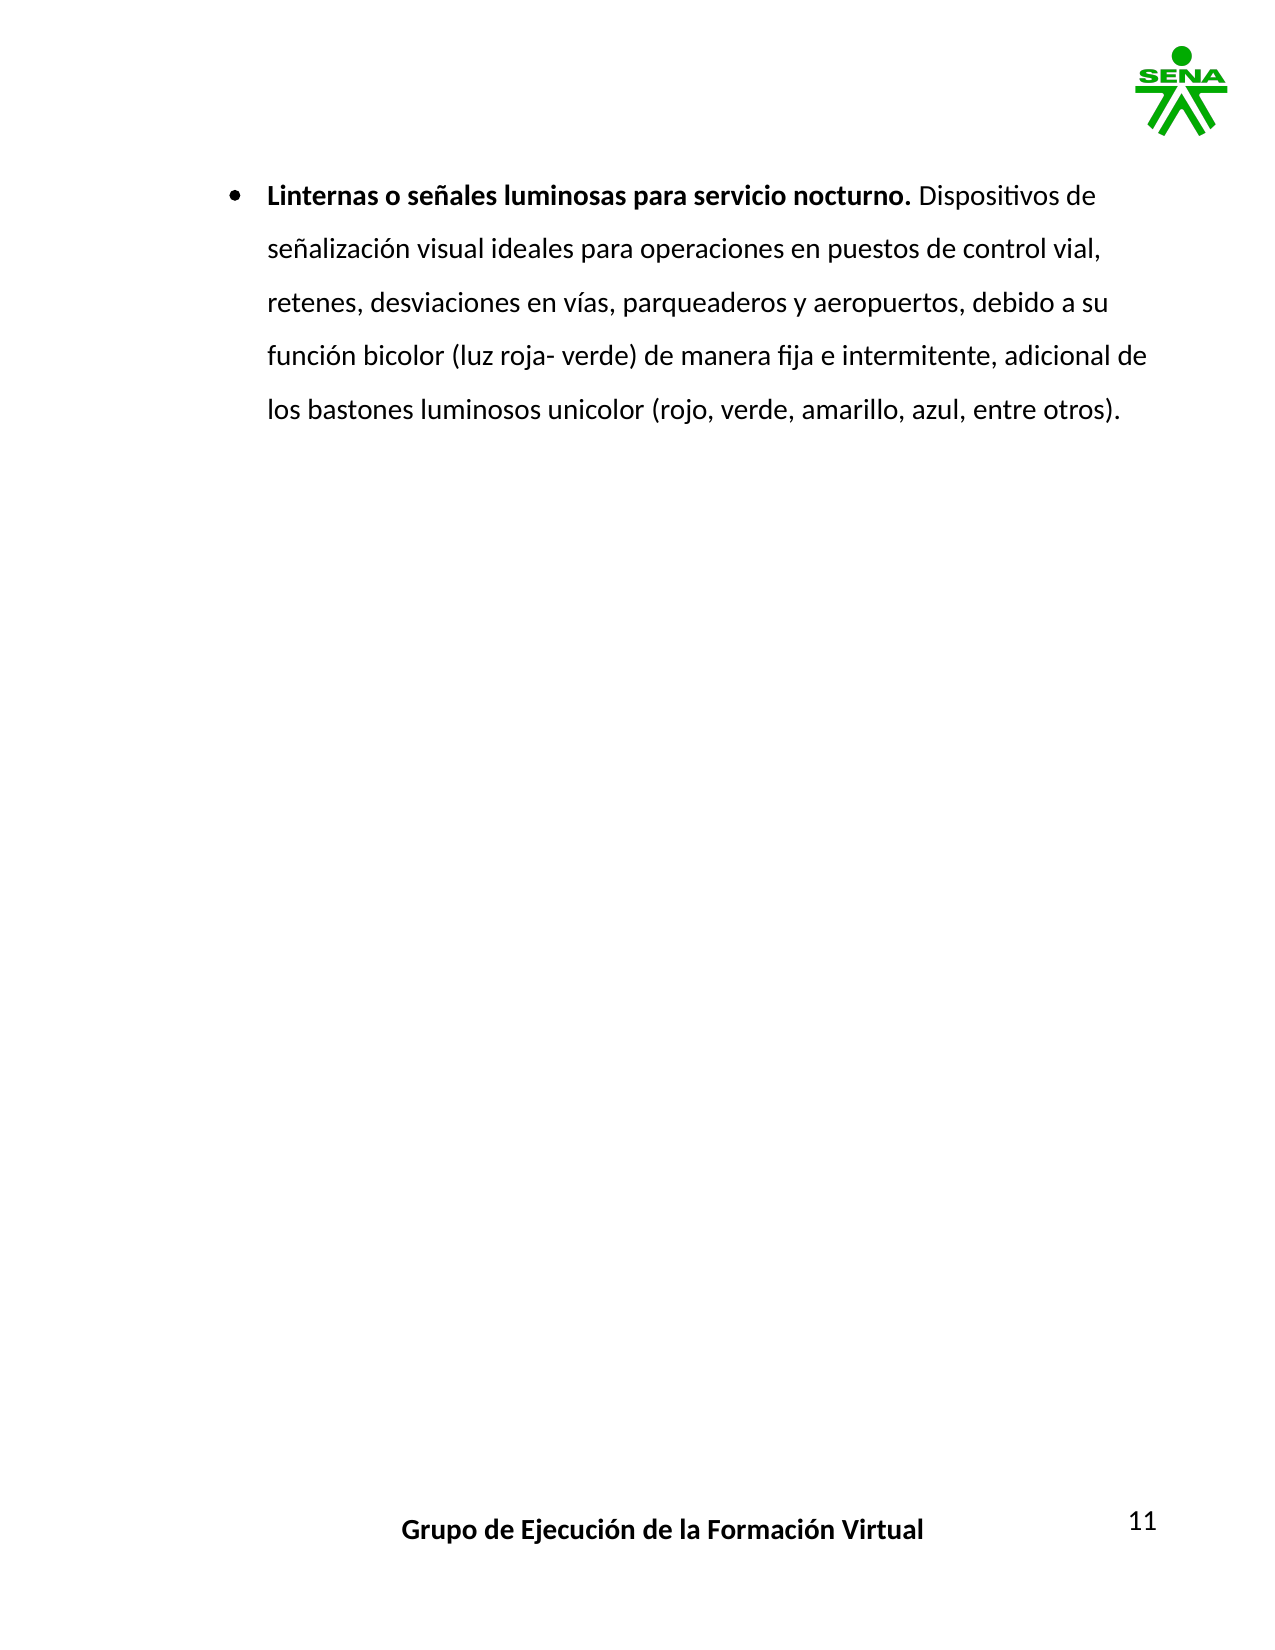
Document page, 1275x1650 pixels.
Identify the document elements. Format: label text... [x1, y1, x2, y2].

list Linternas o señales luminosas para servicio nocturno. Dispositivos de señalización visual ideales para operaciones en puestos de control vial, retenes, desviaciones en vías, parqueaderos y aeropuertos, debido a su función bicolor (luz roja- verde) de manera fija e intermitente, adicional de los bastones luminosos unicolor (rojo, verde, amarillo, azul, entre otros). [230, 177, 1157, 427]
picture [1135, 46, 1228, 136]
